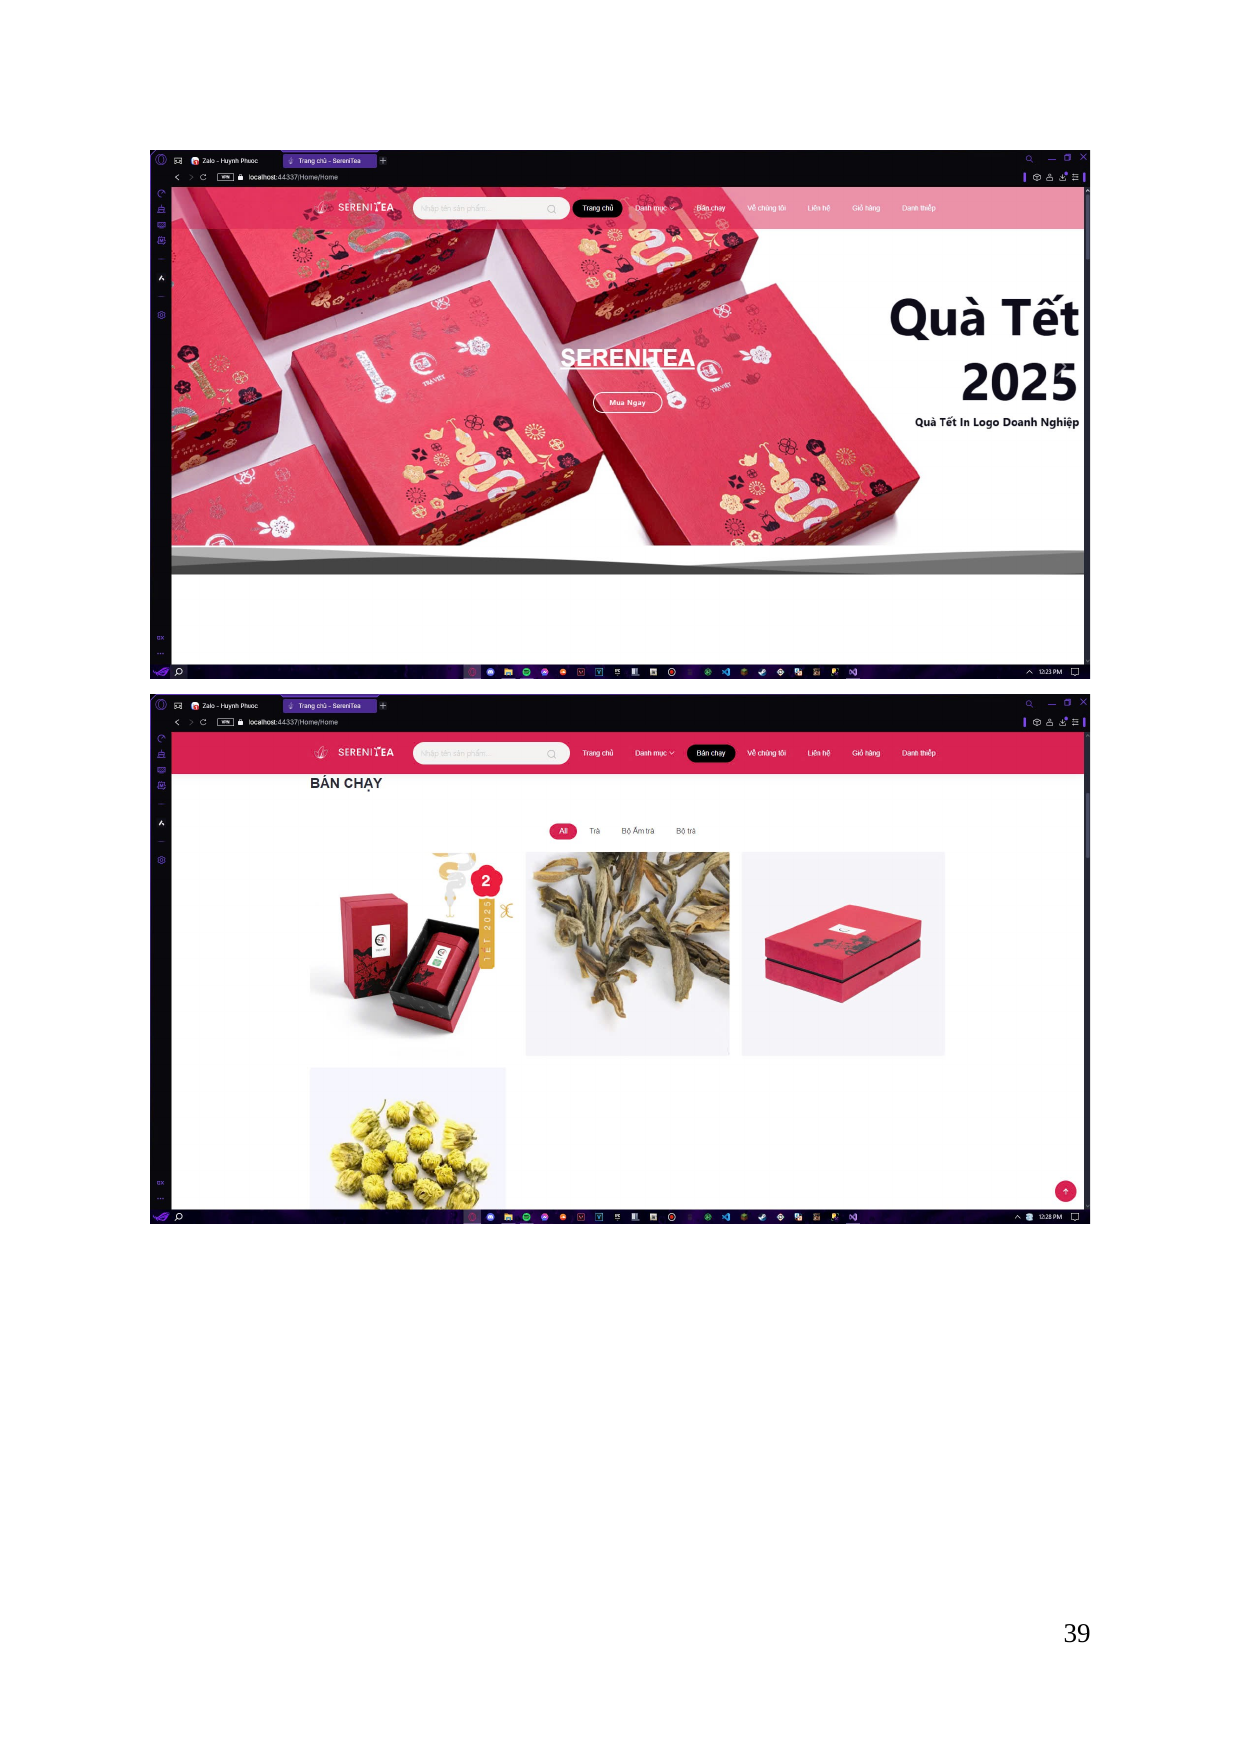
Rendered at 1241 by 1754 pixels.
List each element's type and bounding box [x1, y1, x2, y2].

picture [150, 150, 1091, 679]
picture [150, 694, 1091, 1224]
